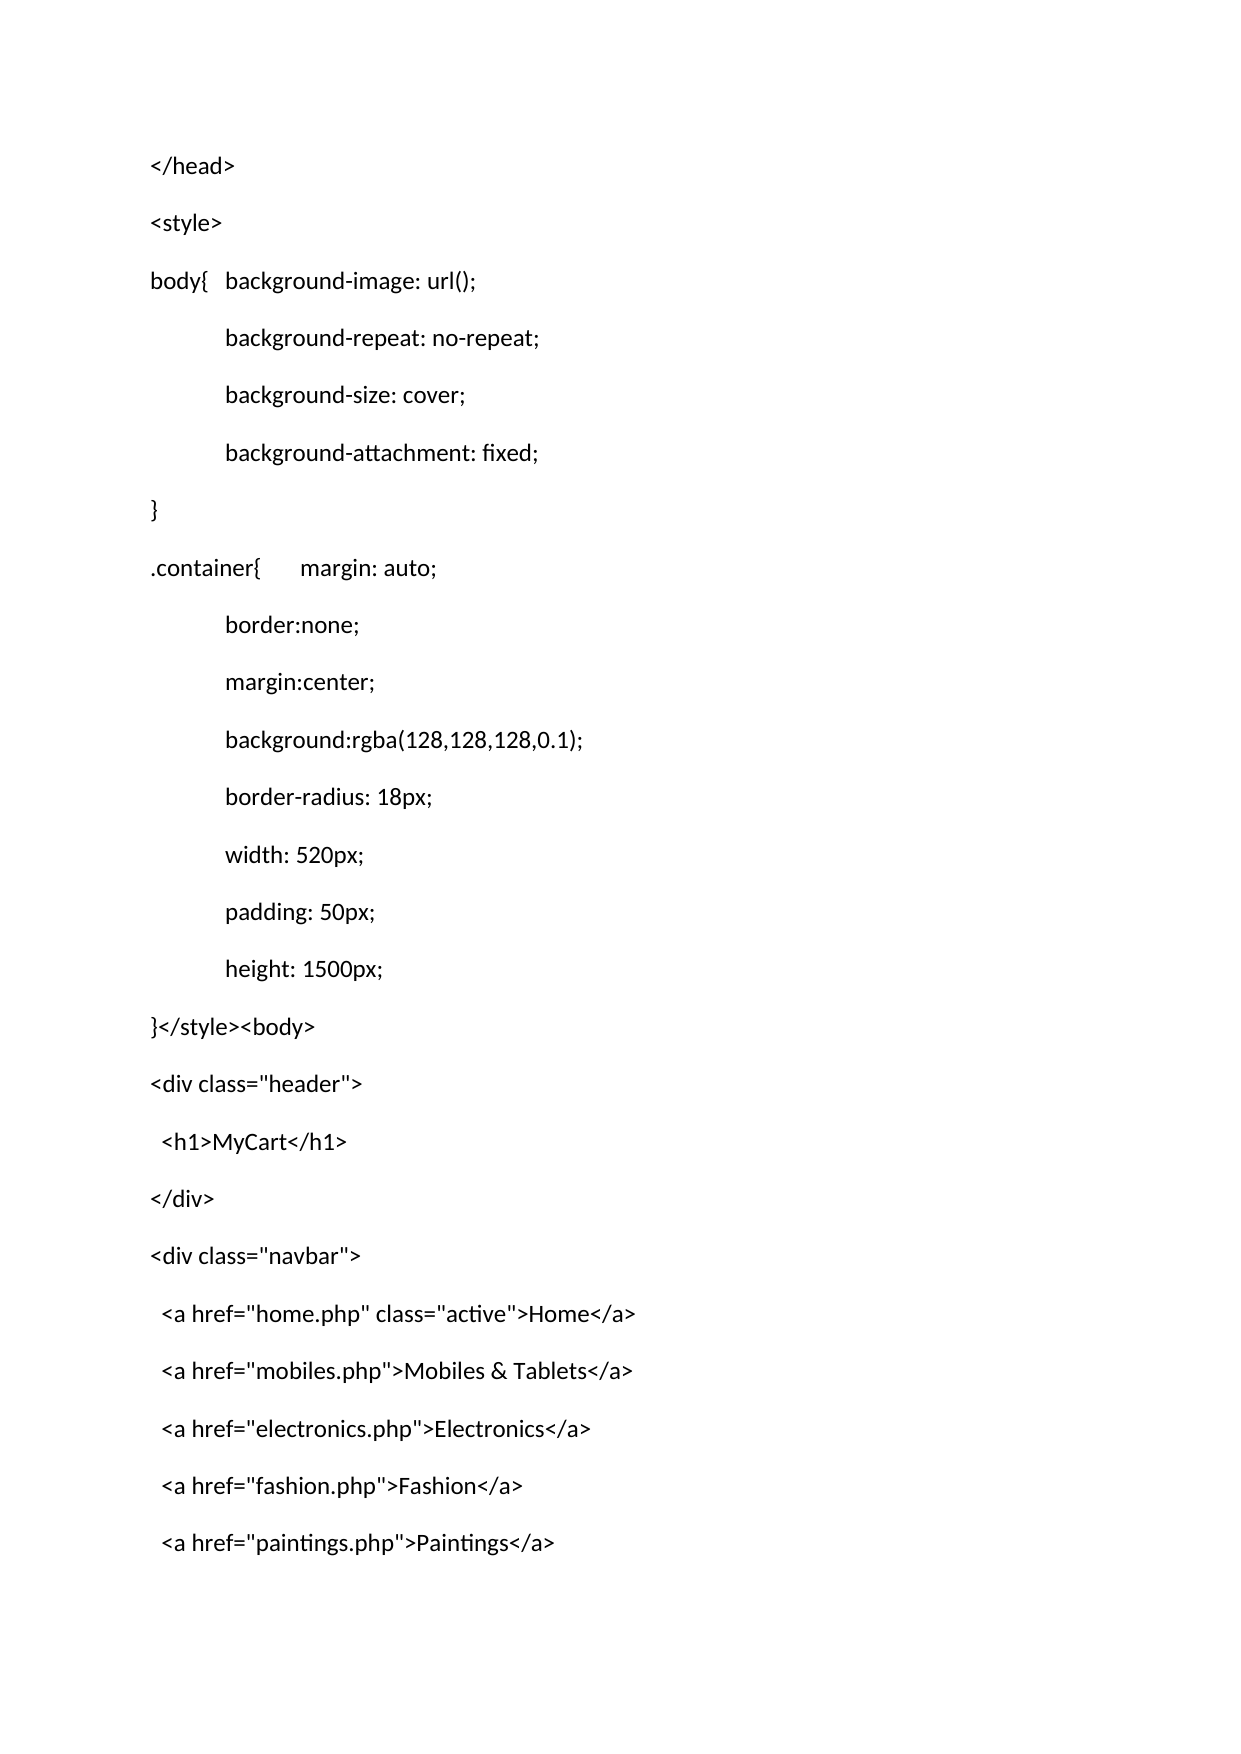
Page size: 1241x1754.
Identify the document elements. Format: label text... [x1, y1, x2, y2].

text <a href="home.php" class="active">Home</a> [150, 1298, 1090, 1328]
text background-attachment: fixed; [150, 437, 1090, 467]
text } [150, 494, 1090, 525]
text <div class="navbar"> [150, 1241, 1090, 1271]
text margin:center; [150, 667, 1090, 697]
text <a href="paintings.php">Paintings</a> [150, 1527, 1090, 1558]
text </head> [150, 150, 1090, 181]
text body{ background-image: url(); [150, 265, 1090, 295]
text background-size: cover; [150, 379, 1090, 410]
text <div class="header"> [150, 1068, 1090, 1099]
text }</style><body> [150, 1011, 1090, 1041]
text border-radius: 18px; [150, 781, 1090, 812]
text </div> [150, 1183, 1090, 1214]
text background:rgba(128,128,128,0.1); [150, 724, 1090, 754]
text <h1>MyCart</h1> [150, 1126, 1090, 1156]
text <style> [150, 207, 1090, 238]
text .container{ margin: auto; [150, 552, 1090, 582]
text width: 520px; [150, 839, 1090, 869]
text padding: 50px; [150, 896, 1090, 927]
text border:none; [150, 609, 1090, 640]
text <a href="mobiles.php">Mobiles & Tablets</a> [150, 1355, 1090, 1386]
text <a href="electronics.php">Electronics</a> [150, 1413, 1090, 1443]
text height: 1500px; [150, 953, 1090, 984]
text <a href="fashion.php">Fashion</a> [150, 1470, 1090, 1501]
text background-repeat: no-repeat; [150, 322, 1090, 353]
